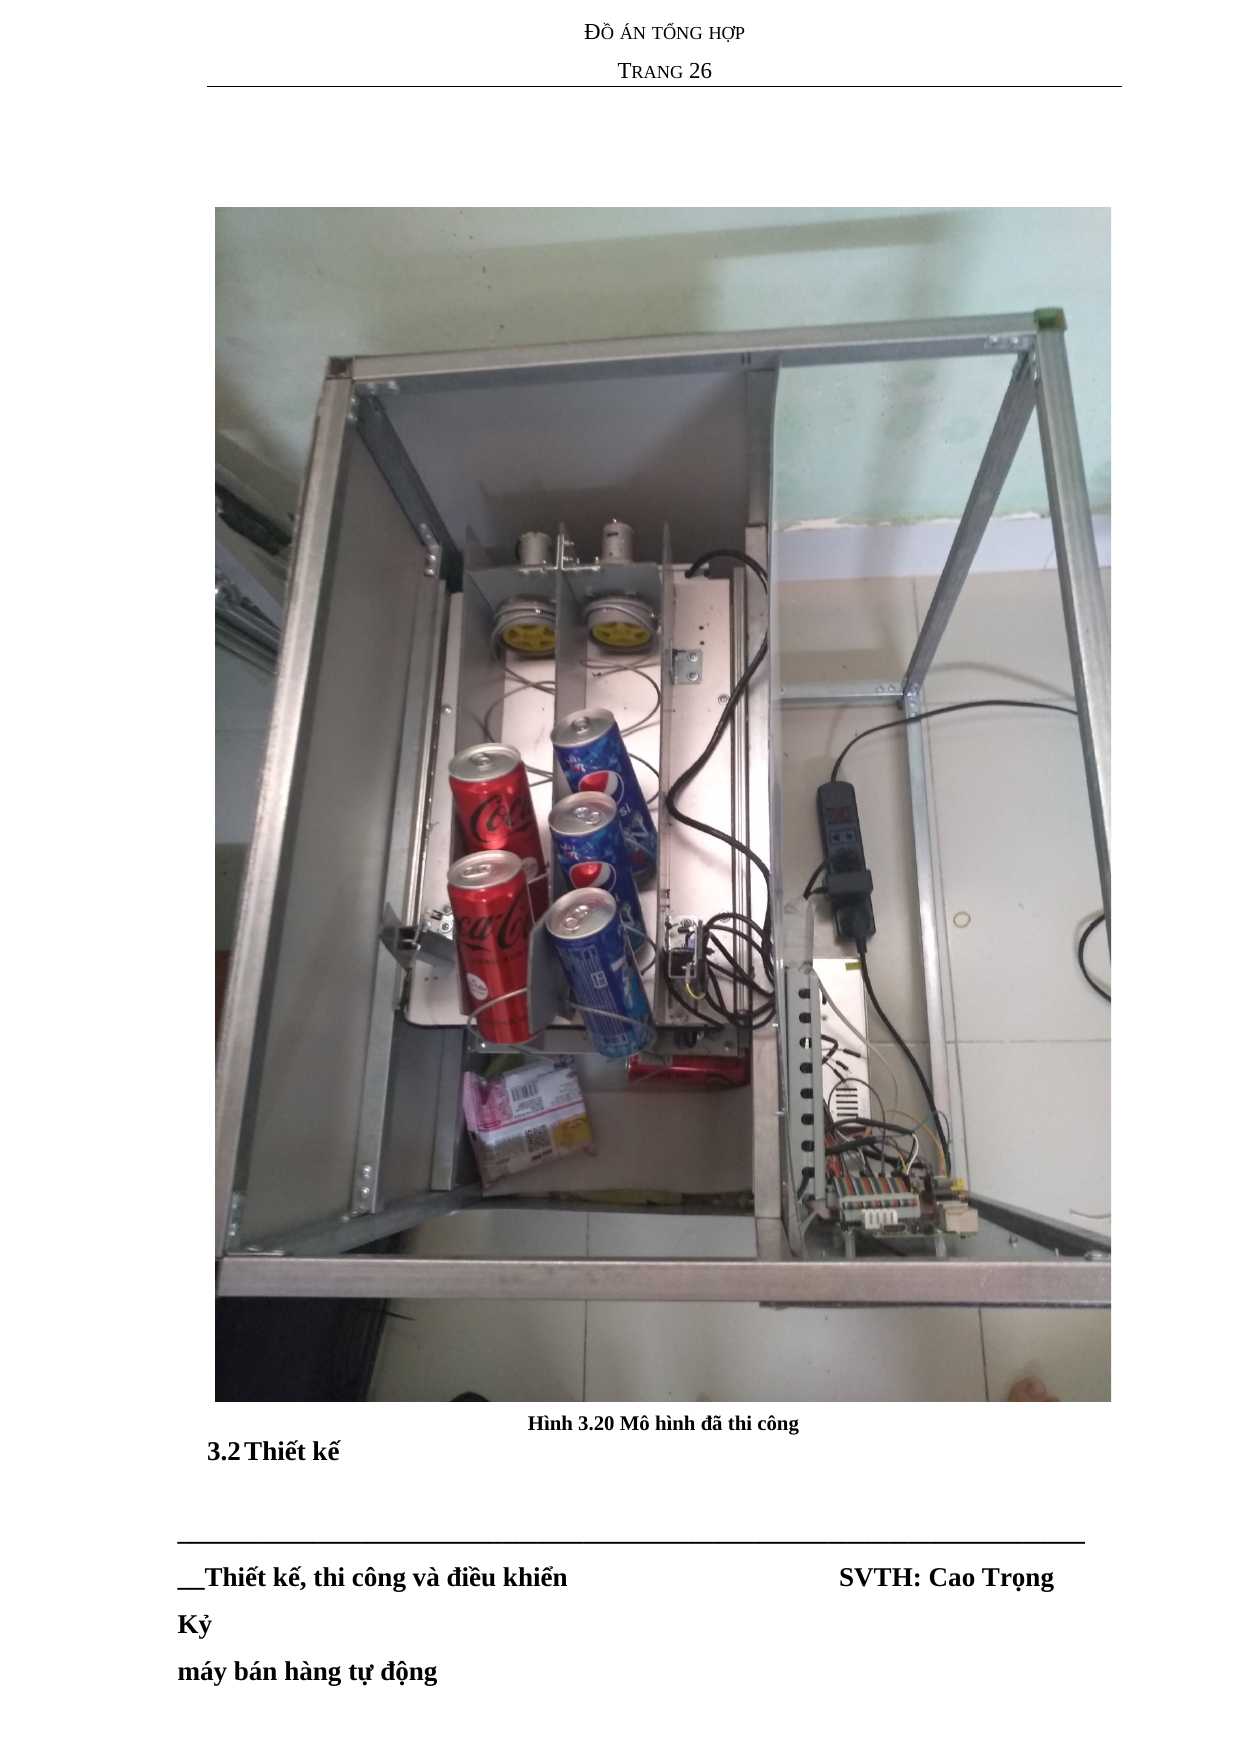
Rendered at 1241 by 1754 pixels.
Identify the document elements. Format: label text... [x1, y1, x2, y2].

picture [215, 207, 1112, 1402]
